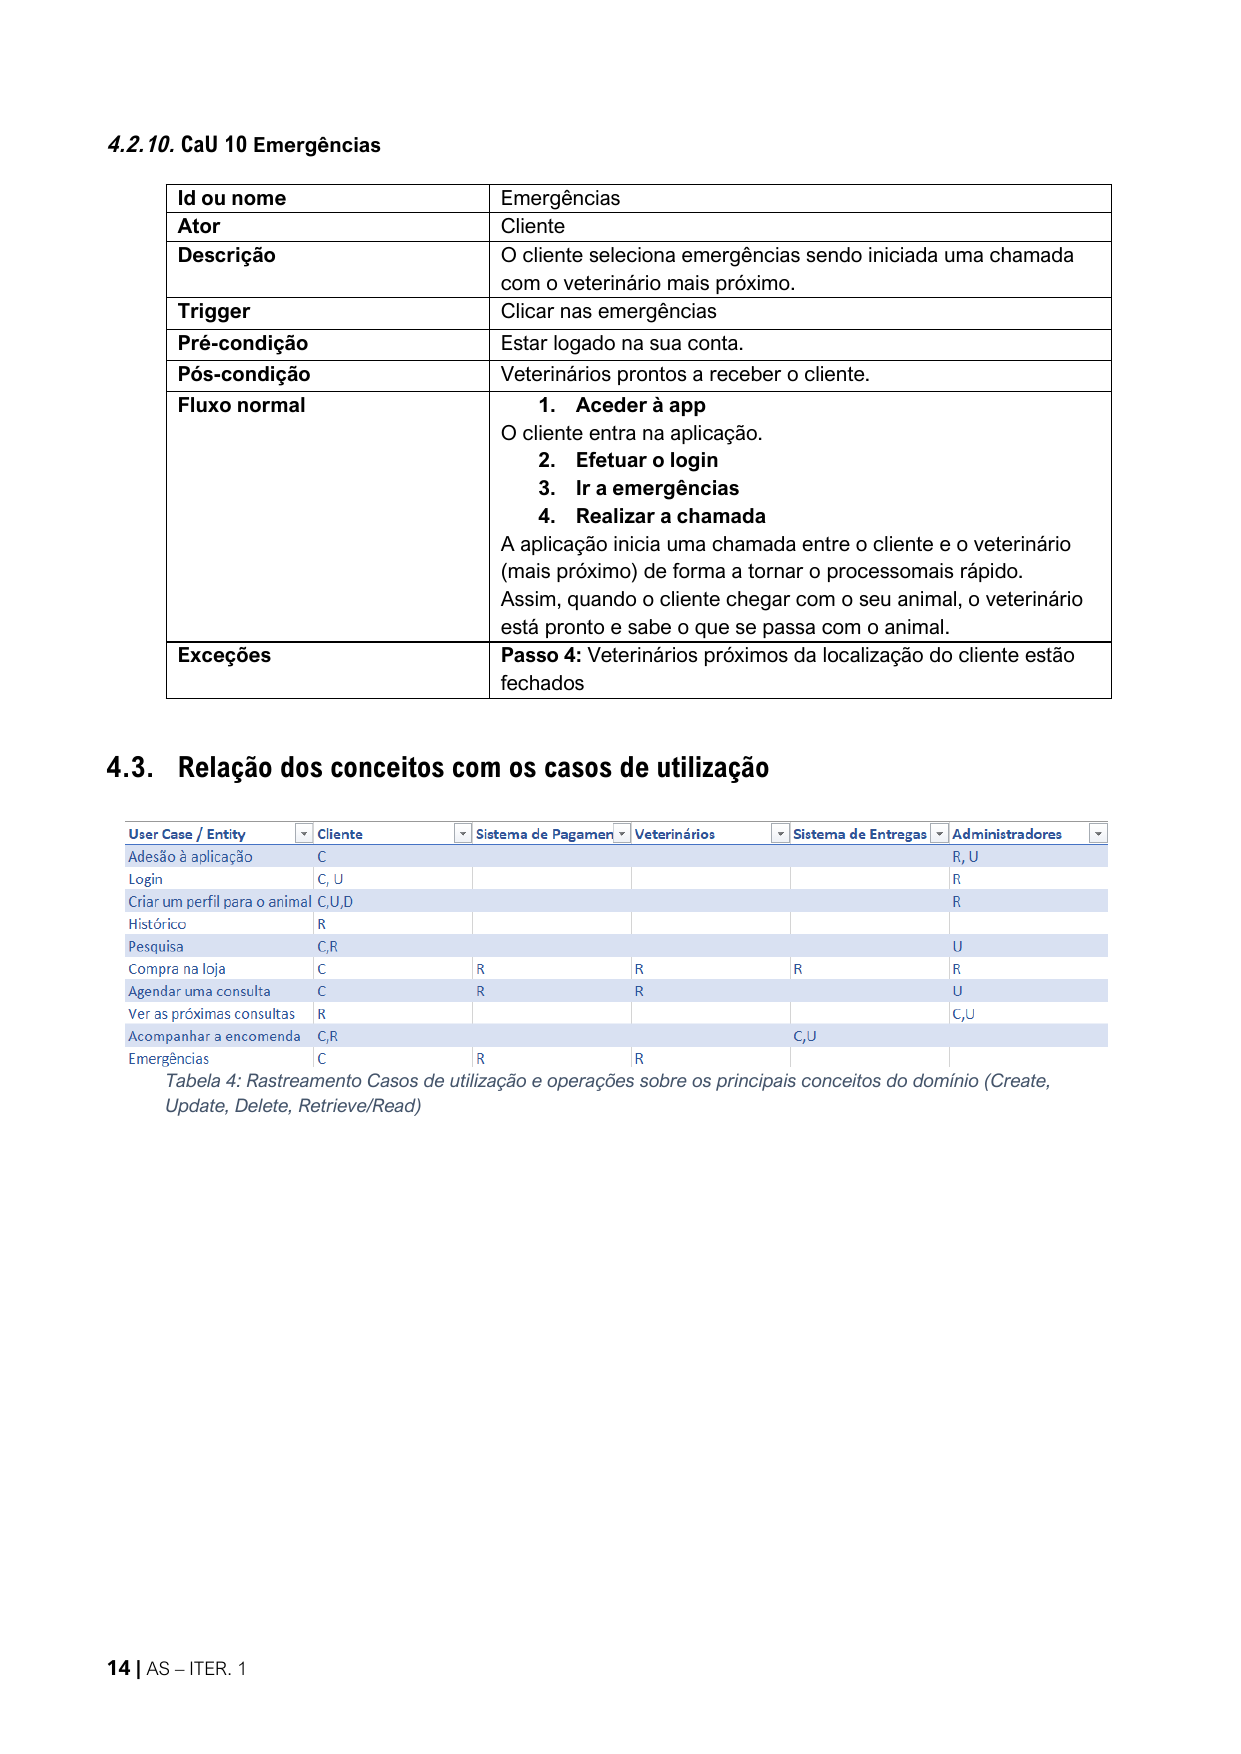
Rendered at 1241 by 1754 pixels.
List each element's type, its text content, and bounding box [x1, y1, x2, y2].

table_header Emergências [490, 185, 1111, 212]
table_cell O cliente seleciona emergências sendo iniciada uma chamada com o veterinário mais próximo. [490, 242, 1111, 297]
table_cell Ator [167, 213, 489, 241]
table_cell Trigger [167, 298, 489, 328]
table_cell Descrição [167, 242, 489, 297]
subtitle Relação dos conceitos com os casos de utilização [106, 749, 1110, 784]
table_cell Estar logado na sua conta. [490, 330, 1111, 360]
table_cell Clicar nas emergências [490, 298, 1111, 328]
table_cell Cliente [490, 213, 1111, 241]
subtitle CaU 10 Emergências [106, 128, 1110, 159]
table_cell Pré-condição [167, 330, 489, 360]
table_cell Pós-condição [167, 361, 489, 391]
table_cell Exceções [167, 643, 489, 698]
table_cell Veterinários prontos a receber o cliente. [490, 361, 1111, 391]
table_cell Passo 4: Veterinários próximos da localização do cliente estão fechados [490, 643, 1111, 698]
table_cell Aceder à app O cliente entra na aplicação. Efetuar o login Ir a emergências Realizar a chamada A aplicação inicia uma chamada entre o cliente e o veterinário (mais próximo) de forma a tornar o processomais rápido. Assim, quando o cliente chegar com o seu animal, o veterinário está pronto e sabe o que se passa com o animal. [490, 392, 1111, 641]
table_cell Fluxo normal [167, 392, 489, 641]
table_header Id ou nome [167, 185, 489, 212]
